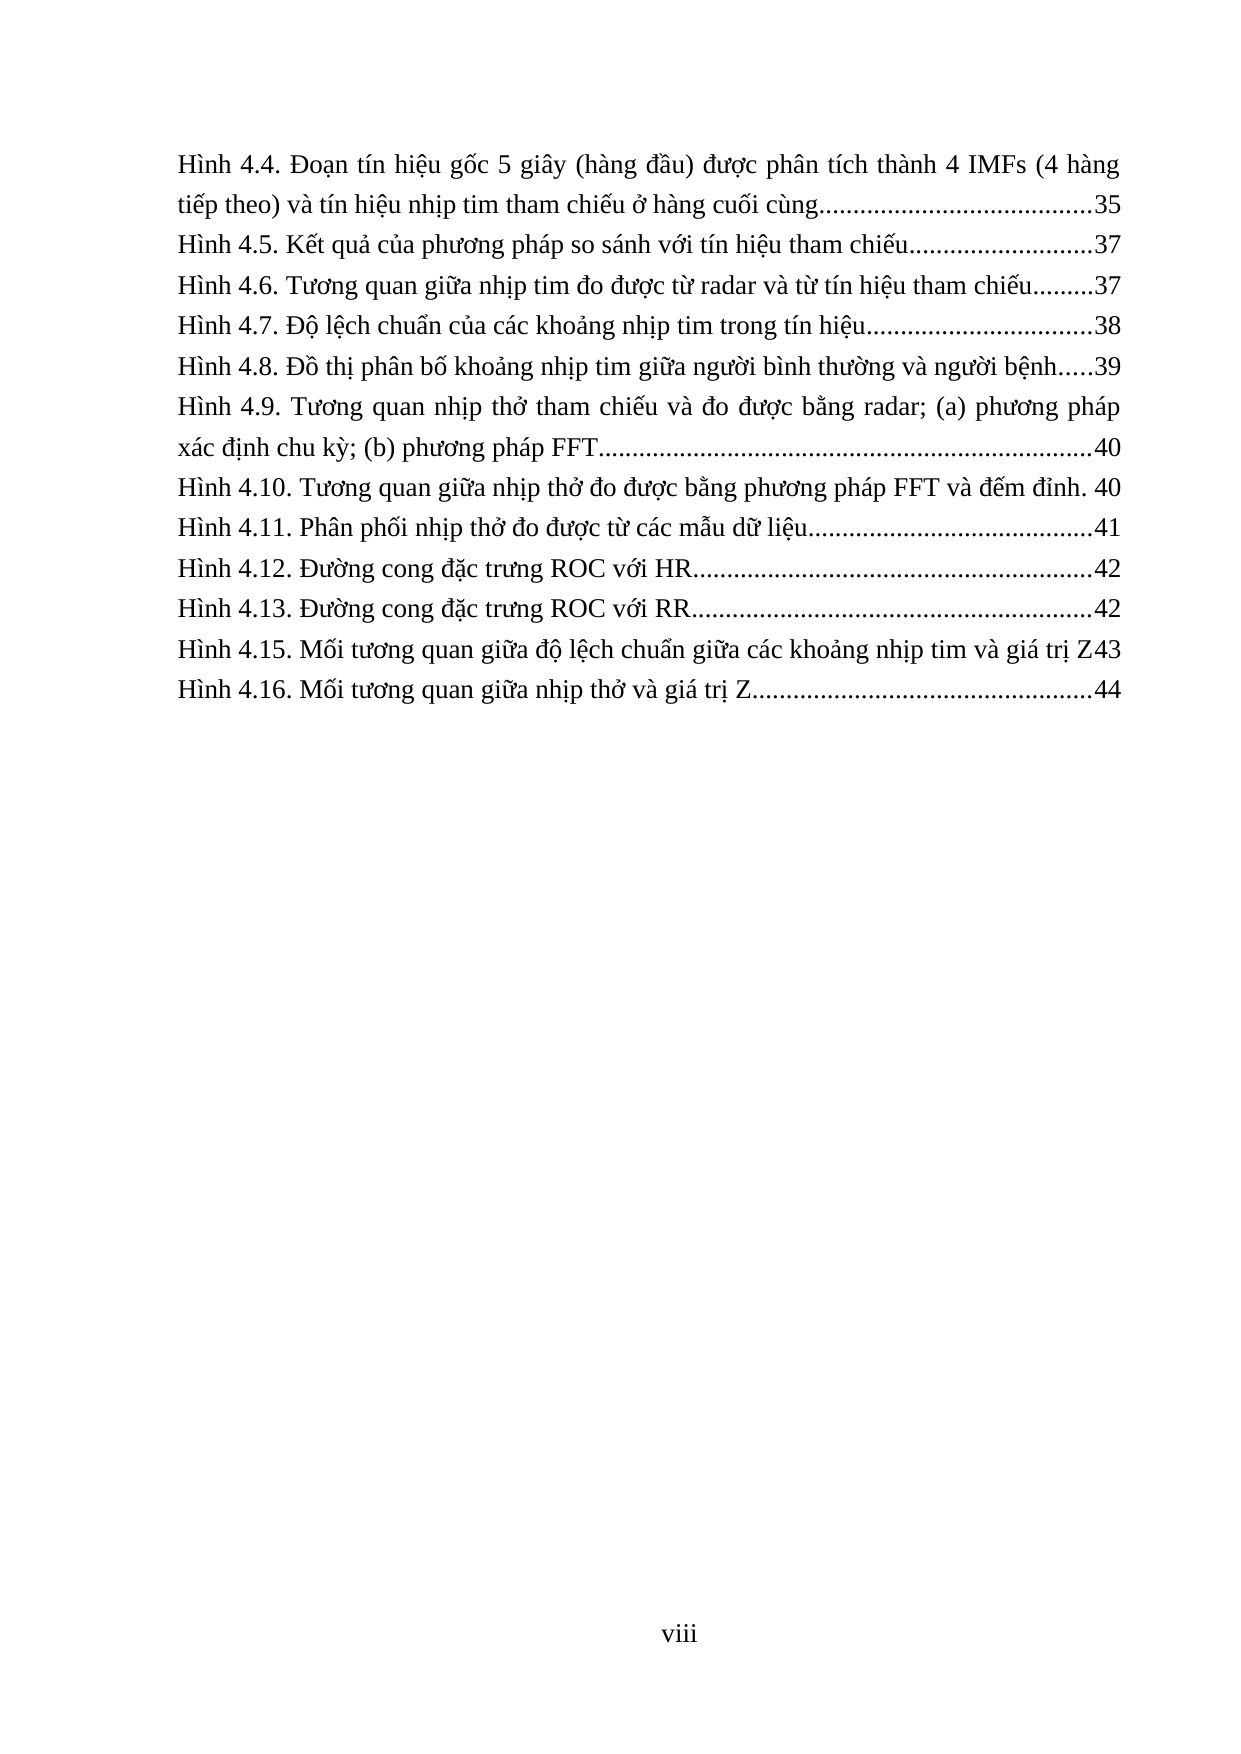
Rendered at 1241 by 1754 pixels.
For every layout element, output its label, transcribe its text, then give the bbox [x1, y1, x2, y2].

text Hình 4.15. Mối tương quan giữa độ lệch chuẩn giữa các khoảng nhịp tim và giá trị Z 43 [177, 633, 1122, 664]
text Hình 4.7. Độ lệch chuẩn của các khoảng nhịp tim trong tín hiệu 38 [177, 309, 1122, 341]
text Hình 4.9. Tương quan nhịp thở tham chiếu và đo được bằng radar; (a) phương pháp xác định chu kỳ; (b) phương pháp FFT. 40 [177, 390, 1122, 462]
text Hình 4.12. Đường cong đặc trưng ROC với HR 42 [177, 552, 1122, 583]
text Hình 4.10. Tương quan giữa nhịp thở đo được bằng phương pháp FFT và đếm đỉnh 40 [177, 471, 1122, 502]
text Hình 4.5. Kết quả của phương pháp so sánh với tín hiệu tham chiếu 37 [177, 228, 1122, 260]
text Hình 4.4. Đoạn tín hiệu gốc 5 giây (hàng đầu) được phân tích thành 4 IMFs (4 hàng tiếp theo) và tín hiệu nhịp tim tham chiếu ở hàng cuối cùng. 35 [177, 148, 1122, 219]
text Hình 4.13. Đường cong đặc trưng ROC với RR 42 [177, 592, 1122, 623]
text Hình 4.6. Tương quan giữa nhịp tim đo được từ radar và từ tín hiệu tham chiếu 37 [177, 269, 1122, 300]
text Hình 4.11. Phân phối nhịp thở đo được từ các mẫu dữ liệu 41 [177, 511, 1122, 543]
text Hình 4.16. Mối tương quan giữa nhịp thở và giá trị Z 44 [177, 673, 1122, 704]
text Hình 4.8. Đồ thị phân bố khoảng nhịp tim giữa người bình thường và người bệnh 39 [177, 350, 1122, 381]
